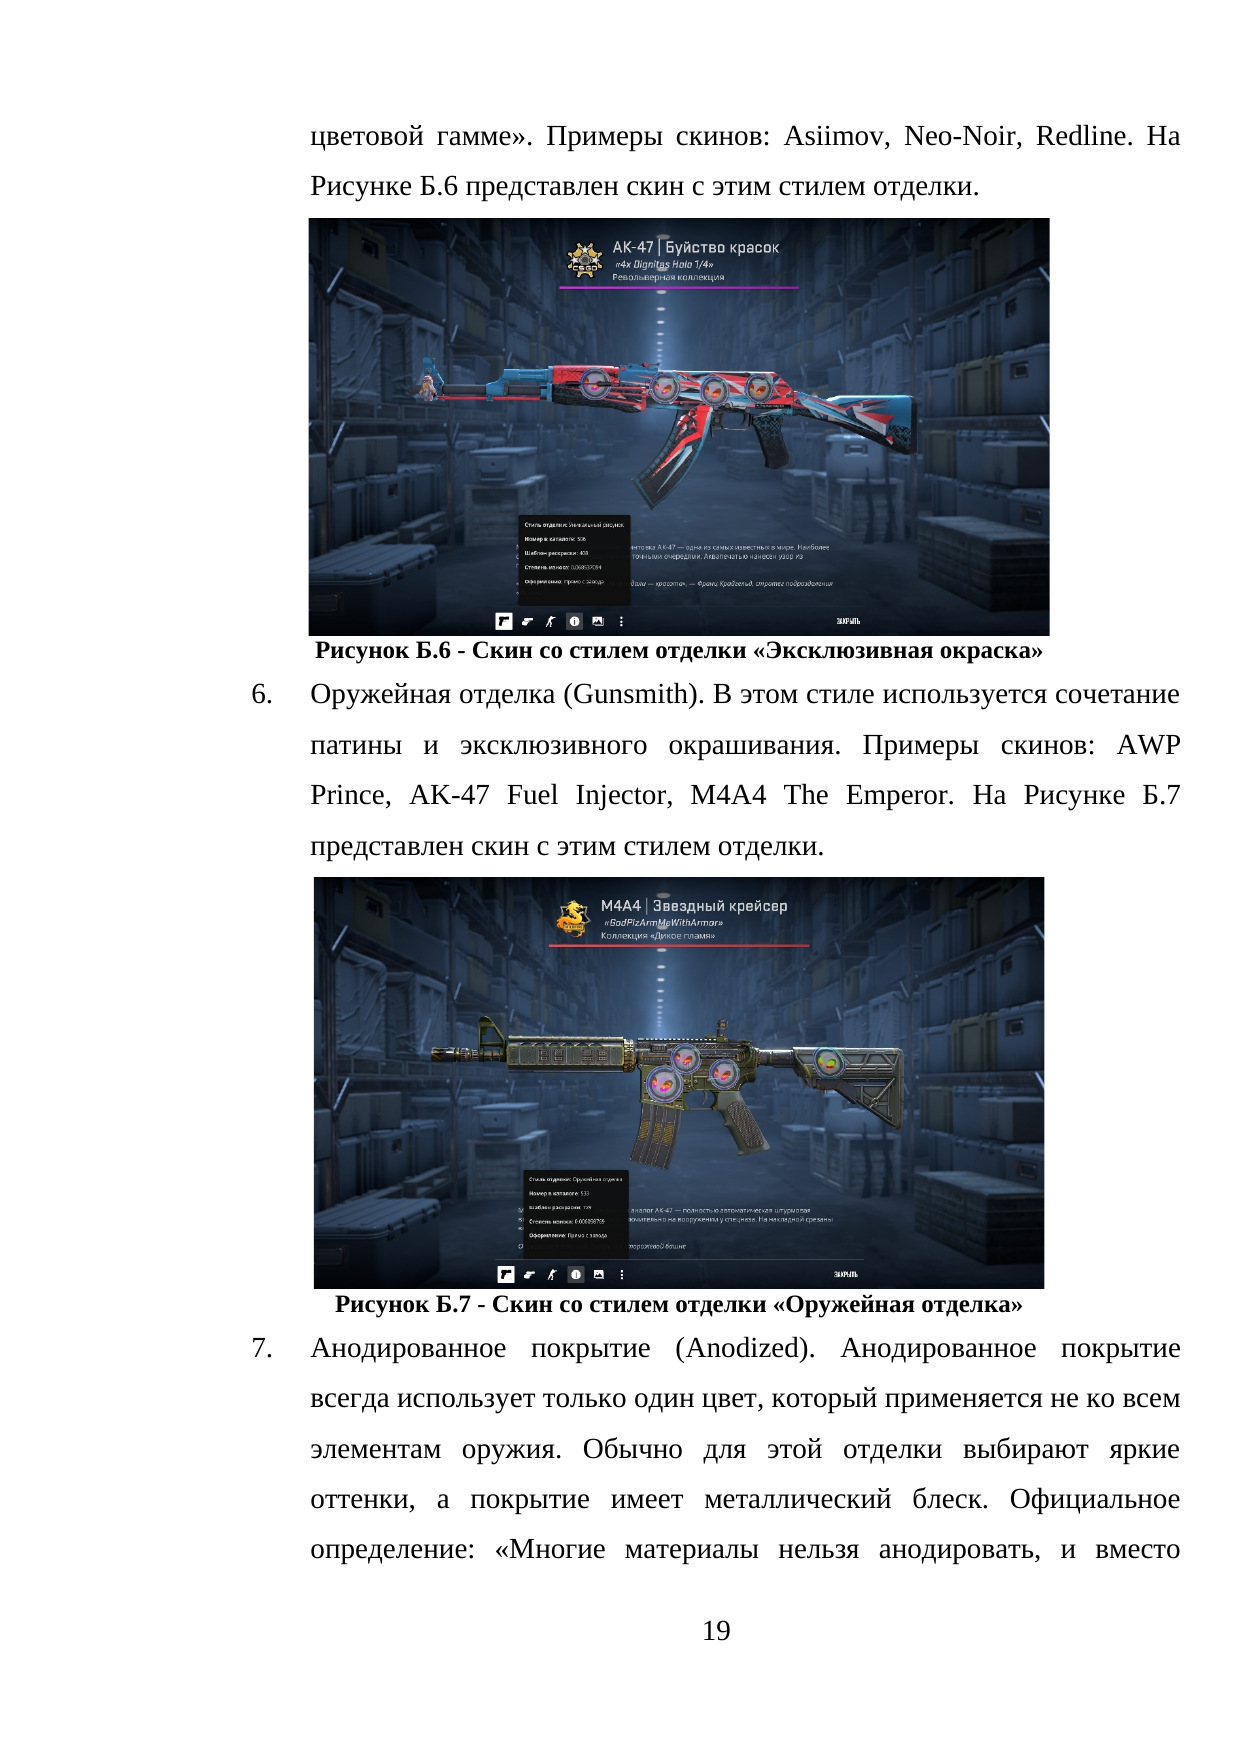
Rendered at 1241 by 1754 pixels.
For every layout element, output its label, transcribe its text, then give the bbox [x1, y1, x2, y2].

picture [313, 877, 1045, 1289]
text Рисунок Б.6 - Скин со стилем отделки «Эксклюзивная окраска» [177, 635, 1181, 664]
text Рисунок Б.7 - Скин со стилем отделки «Оружейная отделка» [177, 1289, 1181, 1318]
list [251, 1330, 1181, 1565]
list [251, 118, 1181, 202]
list Оружейная отделка (Gunsmith). В этом стиле используется сочетание патины и эксклюзивного окрашивания. Примеры скинов: AWP Prince, AK-47 Fuel Injector, M4A4 The Emperor. На Рисунке Б.7 представлен скин с этим стилем отделки. [251, 677, 1181, 861]
picture [308, 218, 1050, 636]
